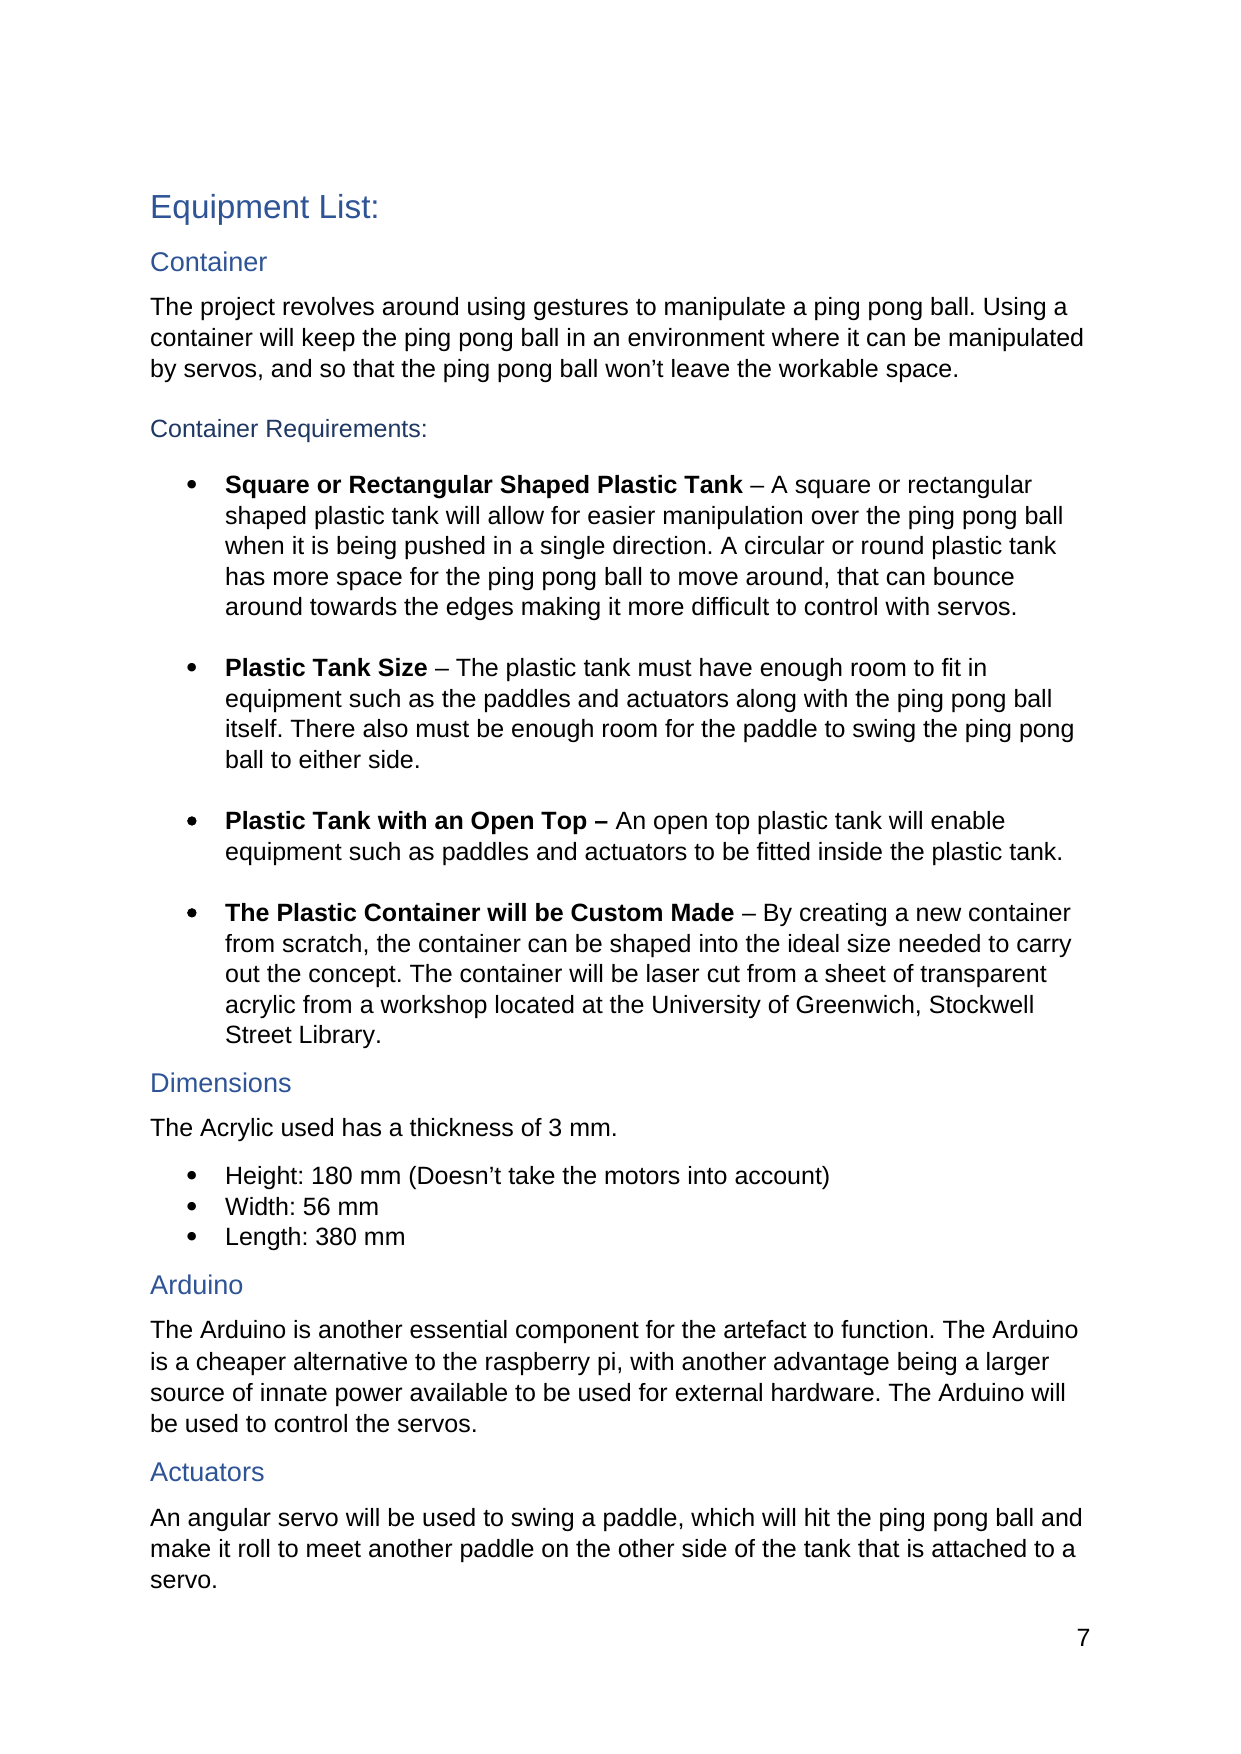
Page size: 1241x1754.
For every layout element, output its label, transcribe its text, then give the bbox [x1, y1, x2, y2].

list Plastic Tank with an Open Top – An open top plastic tank will enable equipment such as paddles and actuators to be fitted inside the plastic tank. [187, 806, 1090, 866]
text The Acrylic used has a thickness of 3 mm. [150, 1113, 1090, 1142]
text The project revolves around using gestures to manipulate a ping pong ball. Using a container will keep the ping pong ball in an environment where it can be manipulated by servos, and so that the ping pong ball won’t leave the workable space. [150, 292, 1090, 383]
subtitle Container Requirements: [150, 414, 1090, 443]
list Plastic Tank Size – The plastic tank must have enough room to fit in equipment such as the paddles and actuators along with the ping pong ball itself. There also must be enough room for the paddle to swing the ping pong ball to either side. [187, 653, 1090, 773]
list Length: 380 mm [187, 1222, 1090, 1251]
list The Plastic Container will be Custom Made – By creating a new container from scratch, the container can be shaped into the ideal size needed to carry out the concept. The container will be laser cut from a sheet of transparent acrylic from a workshop located at the University of Greenwich, Stockwell Street Library. [187, 898, 1090, 1049]
text The Arduino is another essential component for the artefact to function. The Arduino is a cheaper alternative to the raspberry pi, with another advantage being a larger source of innate power available to be used for external hardware. The Arduino will be used to control the servos. [150, 1316, 1090, 1437]
list Square or Rectangular Shaped Plastic Tank – A square or rectangular shaped plastic tank will allow for easier manipulation over the ping pong ball when it is being pushed in a single direction. A circular or round plastic tank has more space for the ping pong ball to move around, that can bounce around towards the edges making it more difficult to control with servos. [187, 470, 1090, 621]
subtitle Arduino [150, 1269, 1090, 1301]
subtitle Container [150, 246, 1090, 277]
subtitle Dimensions [150, 1067, 1090, 1098]
text An angular servo will be used to swing a paddle, which will hit the ping pong ball and make it roll to meet another paddle on the other side of the tank that is attached to a servo. [150, 1503, 1090, 1593]
list Width: 56 mm [187, 1192, 1090, 1220]
subtitle Actuators [150, 1456, 1090, 1488]
subtitle Equipment List: [150, 187, 1090, 226]
list Height: 180 mm (Doesn’t take the motors into account) [187, 1161, 1090, 1190]
